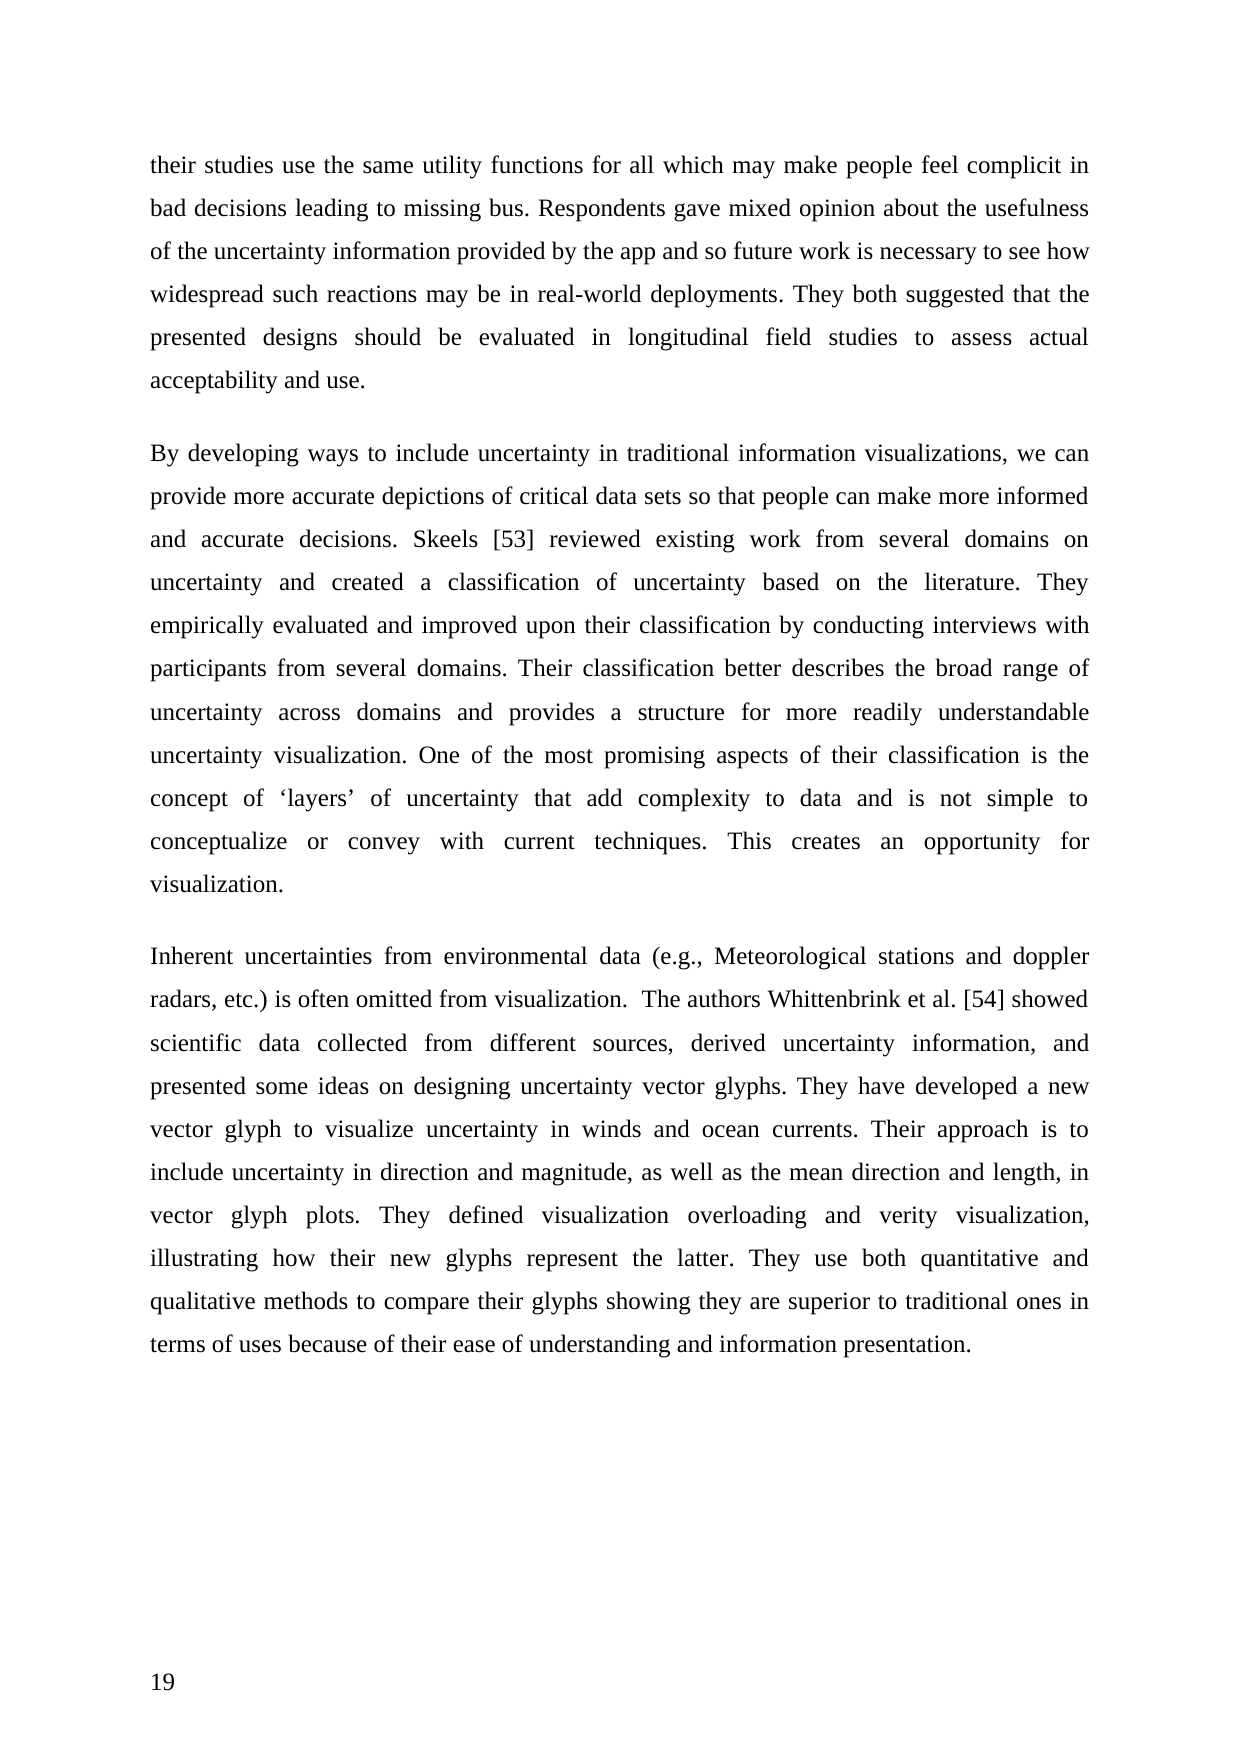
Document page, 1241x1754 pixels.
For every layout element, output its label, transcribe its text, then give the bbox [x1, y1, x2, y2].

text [150, 150, 1090, 394]
text Inherent uncertainties from environmental data (e.g., Meteorological stations and doppler radars, etc.) is often omitted from visualization. The authors Whittenbrink et al. [54] showed scientific data collected from different sources, derived uncertainty information, and presented some ideas on designing uncertainty vector glyphs. They have developed a new vector glyph to visualize uncertainty in winds and ocean currents. Their approach is to include uncertainty in direction and magnitude, as well as the mean direction and length, in vector glyph plots. They defined visualization overloading and verity visualization, illustrating how their new glyphs represent the latter. They use both quantitative and qualitative methods to compare their glyphs showing they are superior to traditional ones in terms of uses because of their ease of understanding and information presentation. [150, 941, 1090, 1358]
text By developing ways to include uncertainty in traditional information visualizations, we can provide more accurate depictions of critical data sets so that people can make more informed and accurate decisions. Skeels [53] reviewed existing work from several domains on uncertainty and created a classification of uncertainty based on the literature. They empirically evaluated and improved upon their classification by conducting interviews with participants from several domains. Their classification better describes the broad range of uncertainty across domains and provides a structure for more readily understandable uncertainty visualization. One of the most promising aspects of their classification is the concept of ‘layers’ of uncertainty that add complexity to data and is not simple to conceptualize or convey with current techniques. This creates an opportunity for visualization. [150, 438, 1090, 898]
